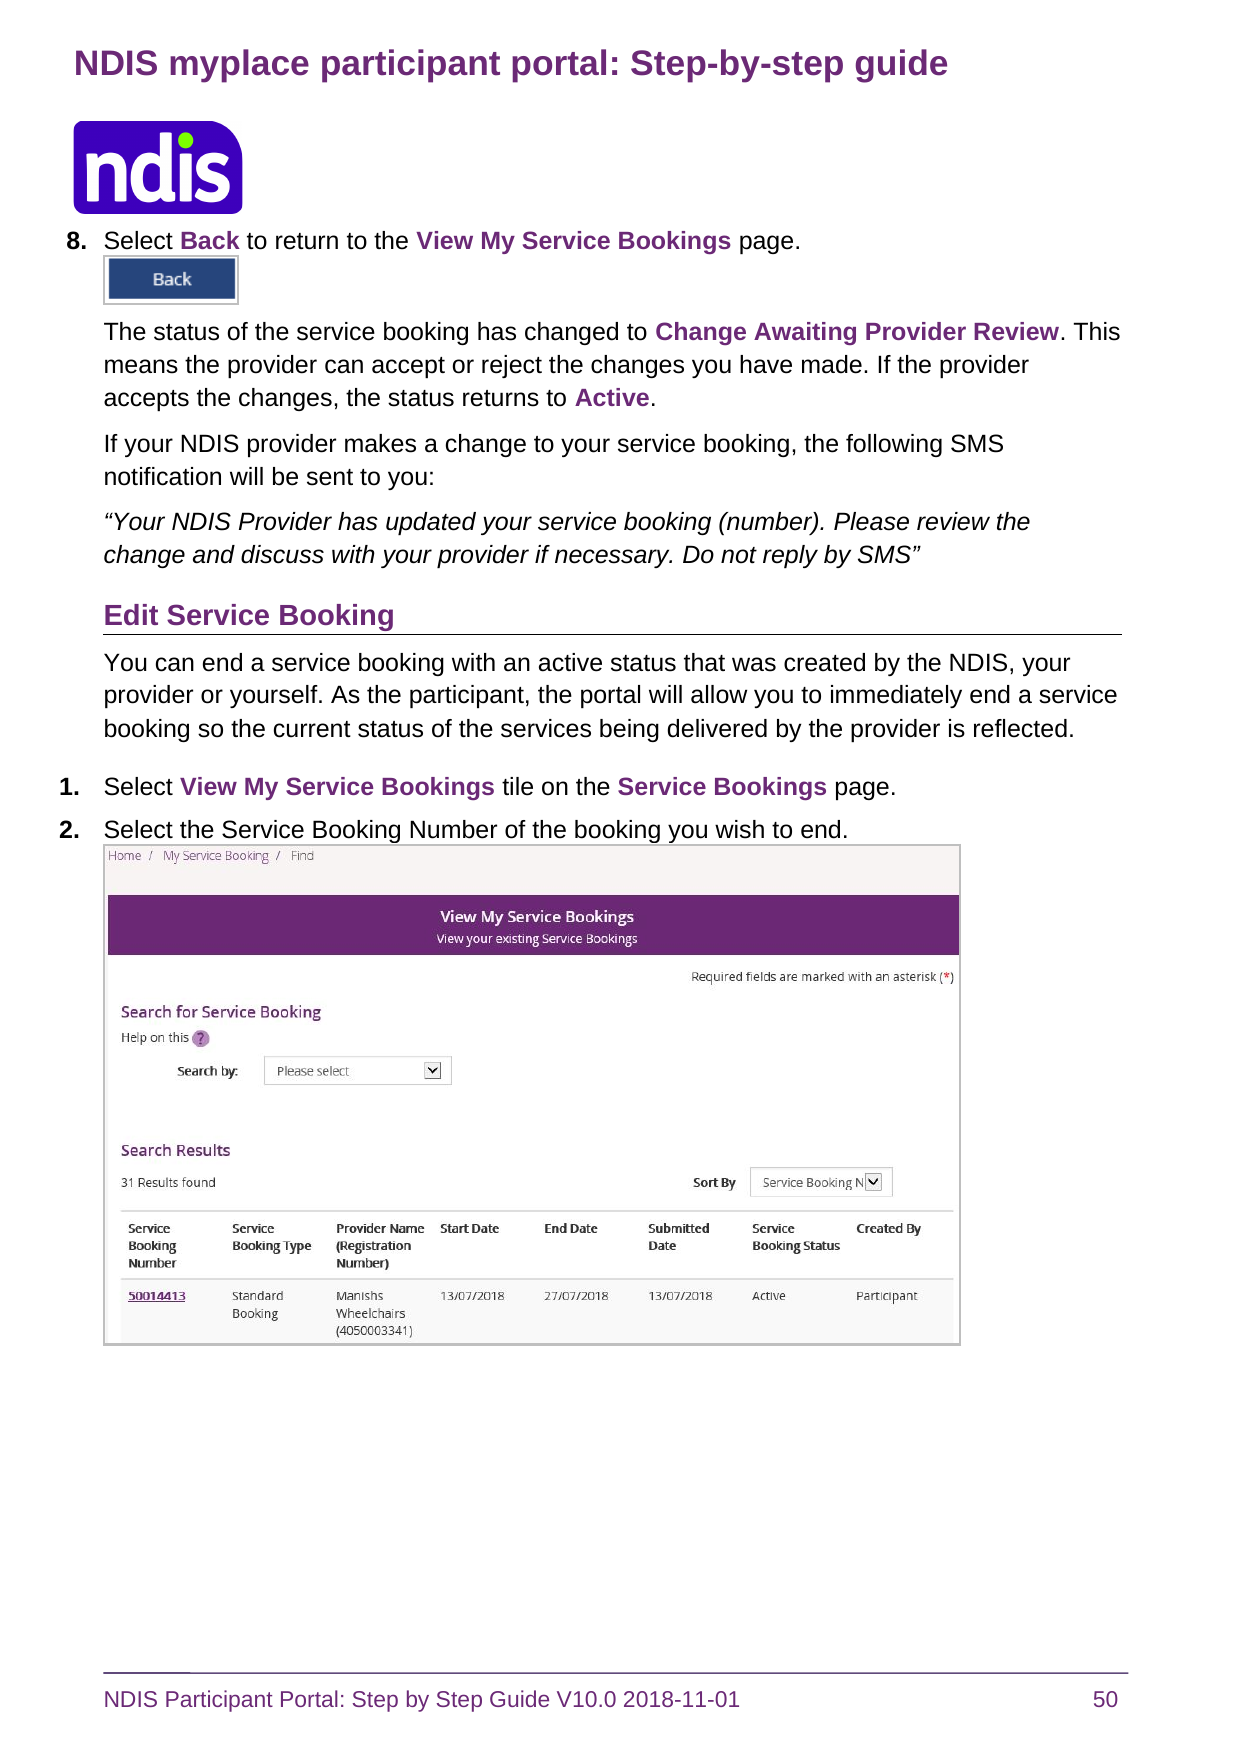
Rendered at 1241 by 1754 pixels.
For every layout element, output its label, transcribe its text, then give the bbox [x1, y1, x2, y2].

subtitle Edit Service Booking [103, 598, 1122, 634]
text If your NDIS provider makes a change to your service booking, the following SMS notification will be sent to you: [103, 429, 1122, 491]
list Select View My Service Bookings tile on the Service Bookings page. [59, 772, 1122, 800]
list Select Back to return to the View My Service Bookings page. [66, 226, 1122, 254]
picture [73, 121, 243, 214]
text “Your NDIS Provider has updated your service booking (number). Please review the change and discuss with your provider if necessary. Do not reply by SMS” [103, 507, 1122, 569]
picture [105, 846, 959, 1343]
text The status of the service booking has changed to Change Awaiting Provider Review. This means the provider can accept or reject the changes you have made. If the provider accepts the changes, the status returns to Active. [103, 317, 1122, 412]
picture [105, 257, 237, 303]
text You can end a service booking with an active status that was created by the NDIS, your provider or yourself. As the participant, the portal will allow you to immediately end a service booking so the current status of the services being delivered by the provider is reflected. [103, 647, 1122, 742]
list Select the Service Booking Number of the booking you wish to end. [59, 815, 1122, 843]
